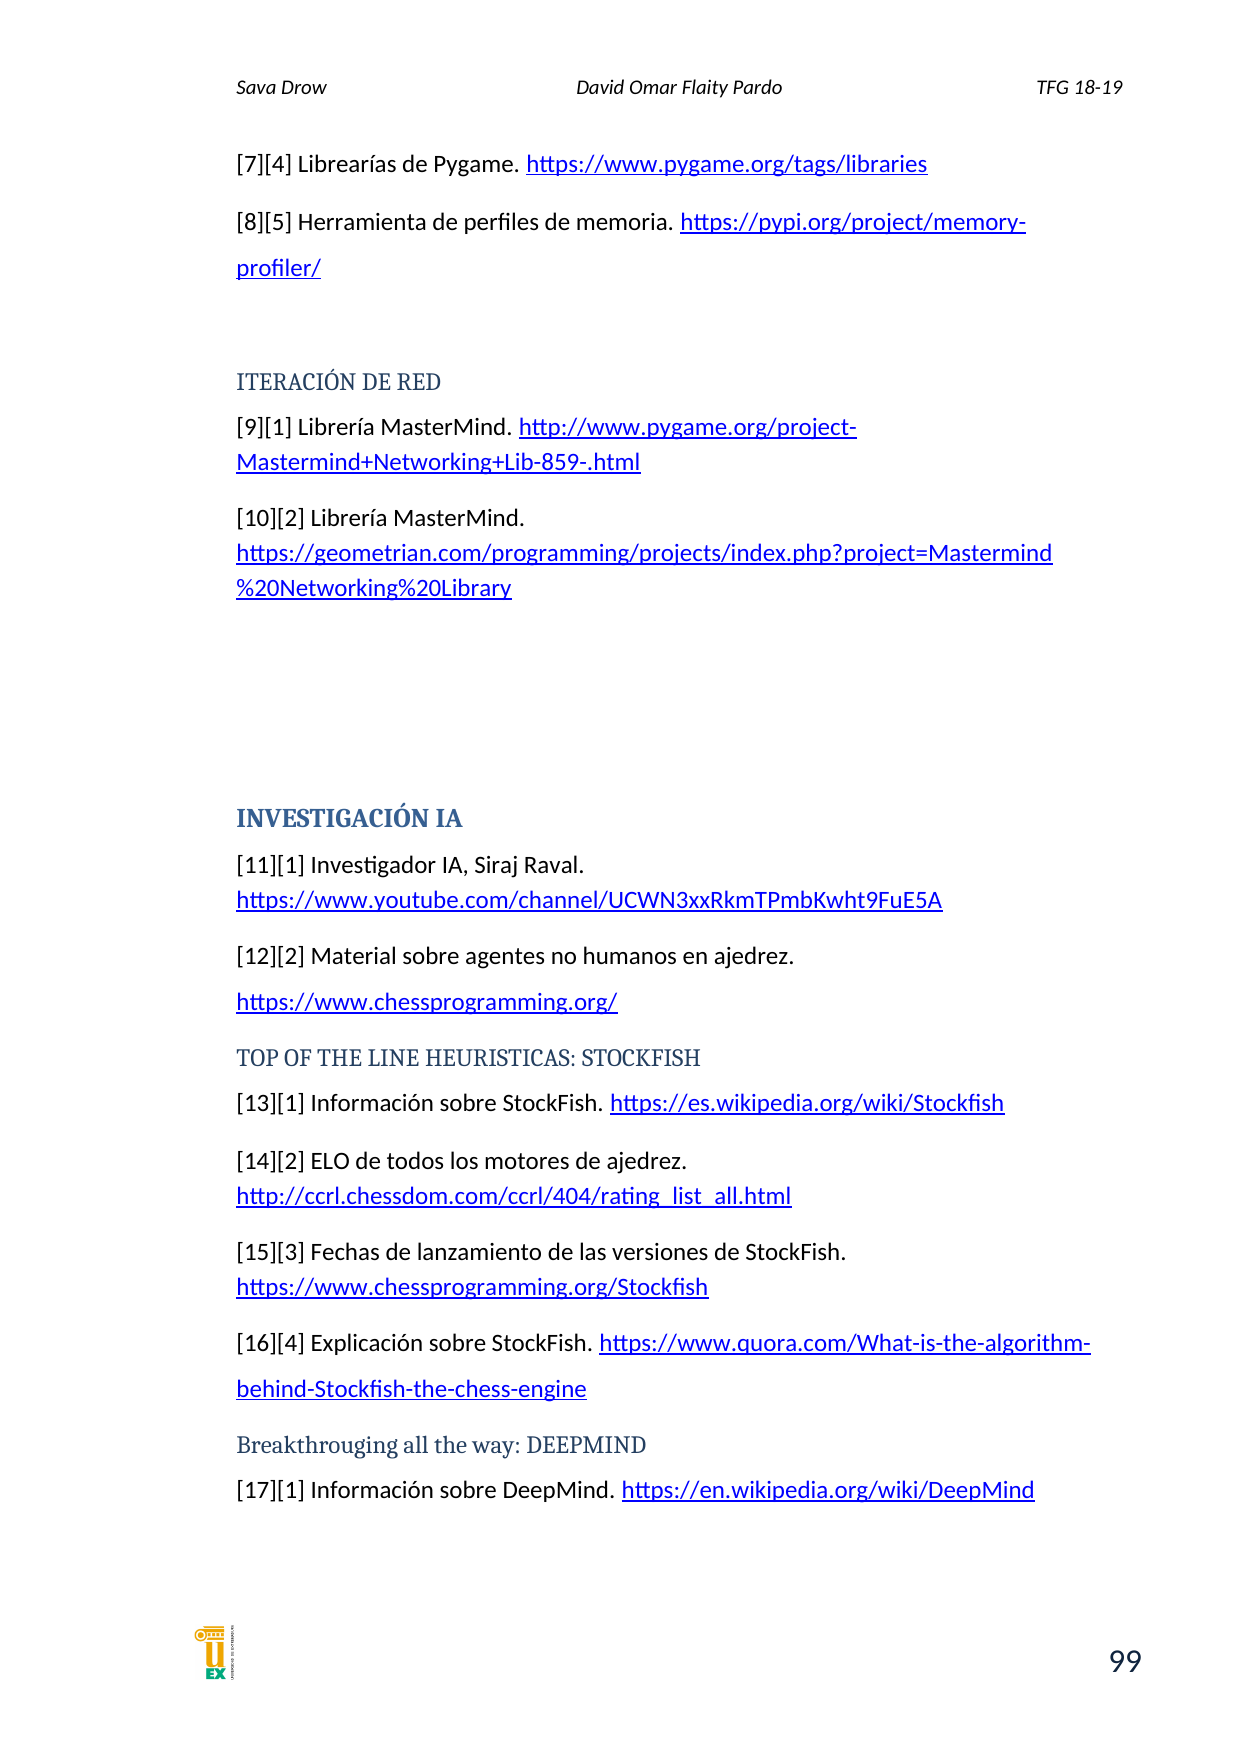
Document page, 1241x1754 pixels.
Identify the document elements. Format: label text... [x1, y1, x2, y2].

text [16][4] Explicación sobre StockFish. https://www.quora.com/What-is-the-algorithm-behind-Stockfish-the-chess-engine [236, 1327, 1092, 1403]
text [14][2] ELO de todos los motores de ajedrez. http://ccrl.chessdom.com/ccrl/404/rating_list_all.html [236, 1145, 1092, 1211]
text [12][2] Material sobre agentes no humanos en ajedrez. https://www.chessprogramming.org/ [236, 940, 1092, 1016]
text [7][4] Librearías de Pygame. https://www.pygame.org/tags/libraries [236, 148, 1092, 178]
subtitle ITERACIÓN DE RED [236, 368, 1092, 397]
text [10][2] Librería MasterMind. https://geometrian.com/programming/projects/index.php?project=Mastermind%20Networking%20Library [236, 502, 1092, 603]
text [13][1] Información sobre StockFish. https://es.wikipedia.org/wiki/Stockfish [236, 1087, 1092, 1118]
picture [194, 1624, 237, 1680]
subtitle INVESTIGACIÓN IA [236, 803, 1092, 834]
text [9][1] Librería MasterMind. http://www.pygame.org/project-Mastermind+Networking+Lib-859-.html [236, 411, 1092, 477]
subtitle TOP OF THE LINE HEURISTICAS: STOCKFISH [236, 1044, 1092, 1073]
text [11][1] Investigador IA, Siraj Raval. https://www.youtube.com/channel/UCWN3xxRkmTPmbKwht9FuE5A [236, 849, 1092, 915]
subtitle Breakthrouging all the way: DEEPMIND [236, 1431, 1092, 1460]
text [17][1] Información sobre DeepMind. https://en.wikipedia.org/wiki/DeepMind [236, 1474, 1092, 1505]
text [15][3] Fechas de lanzamiento de las versiones de StockFish. https://www.chessprogramming.org/Stockfish [236, 1236, 1092, 1302]
text [8][5] Herramienta de perfiles de memoria. https://pypi.org/project/memory-profiler/ [236, 206, 1092, 282]
